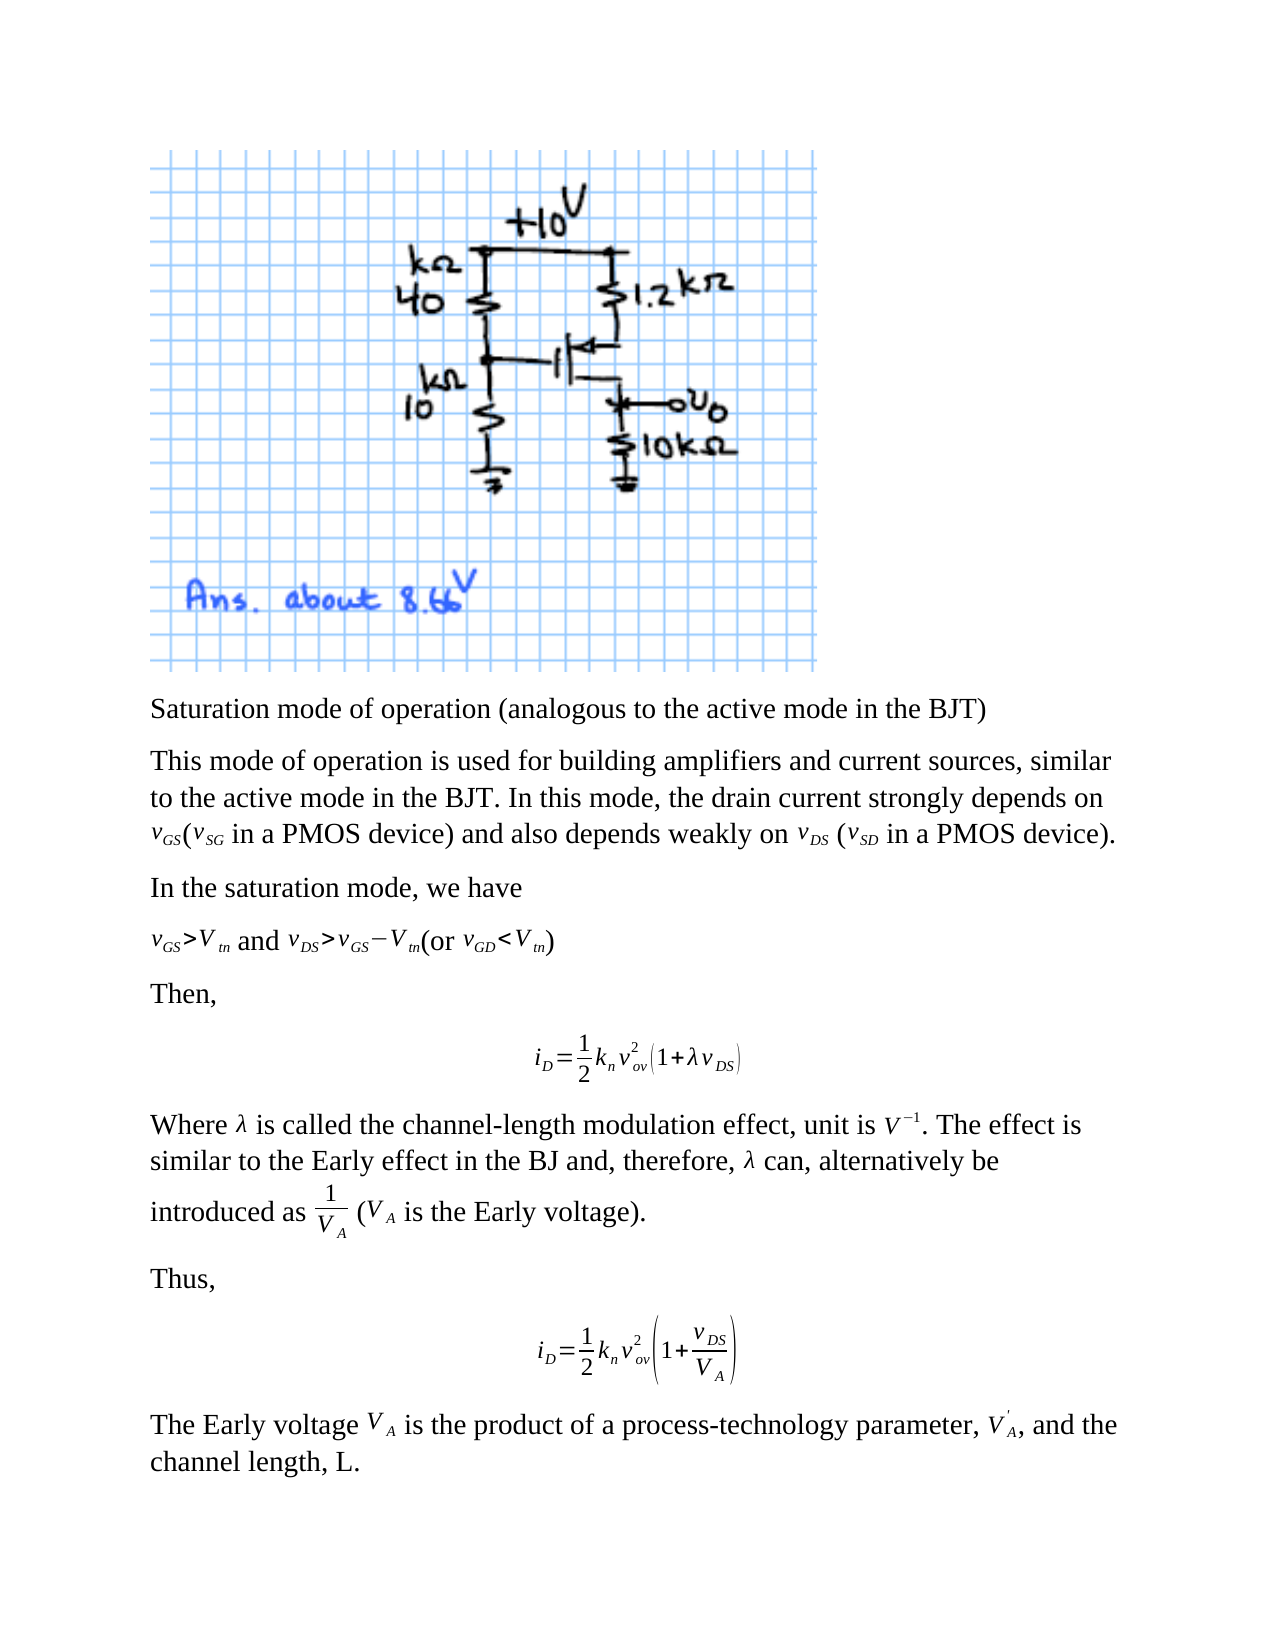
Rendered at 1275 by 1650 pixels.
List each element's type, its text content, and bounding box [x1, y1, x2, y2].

text Where is called the channel-length modulation effect, unit is . The effect is similar to the Early effect in the BJ and, therefore, can, alternatively be introduced as ( is the Early voltage). [150, 1107, 1125, 1242]
text Saturation mode of operation (analogous to the active mode in the BJT) [150, 691, 1125, 724]
text In the saturation mode, we have [150, 870, 1125, 903]
picture [150, 150, 818, 672]
text Then, [150, 977, 1125, 1010]
text This mode of operation is used for building amplifiers and current sources, similar to the active mode in the BJT. In this mode, the drain current strongly depends on ( in a PMOS device) and also depends weakly on ( in a PMOS device). [150, 743, 1125, 851]
text Thus, [150, 1261, 1125, 1295]
text and (or ) [150, 923, 1125, 957]
text The Early voltage is the product of a process-technology parameter, , and the channel length, L. [150, 1406, 1125, 1477]
